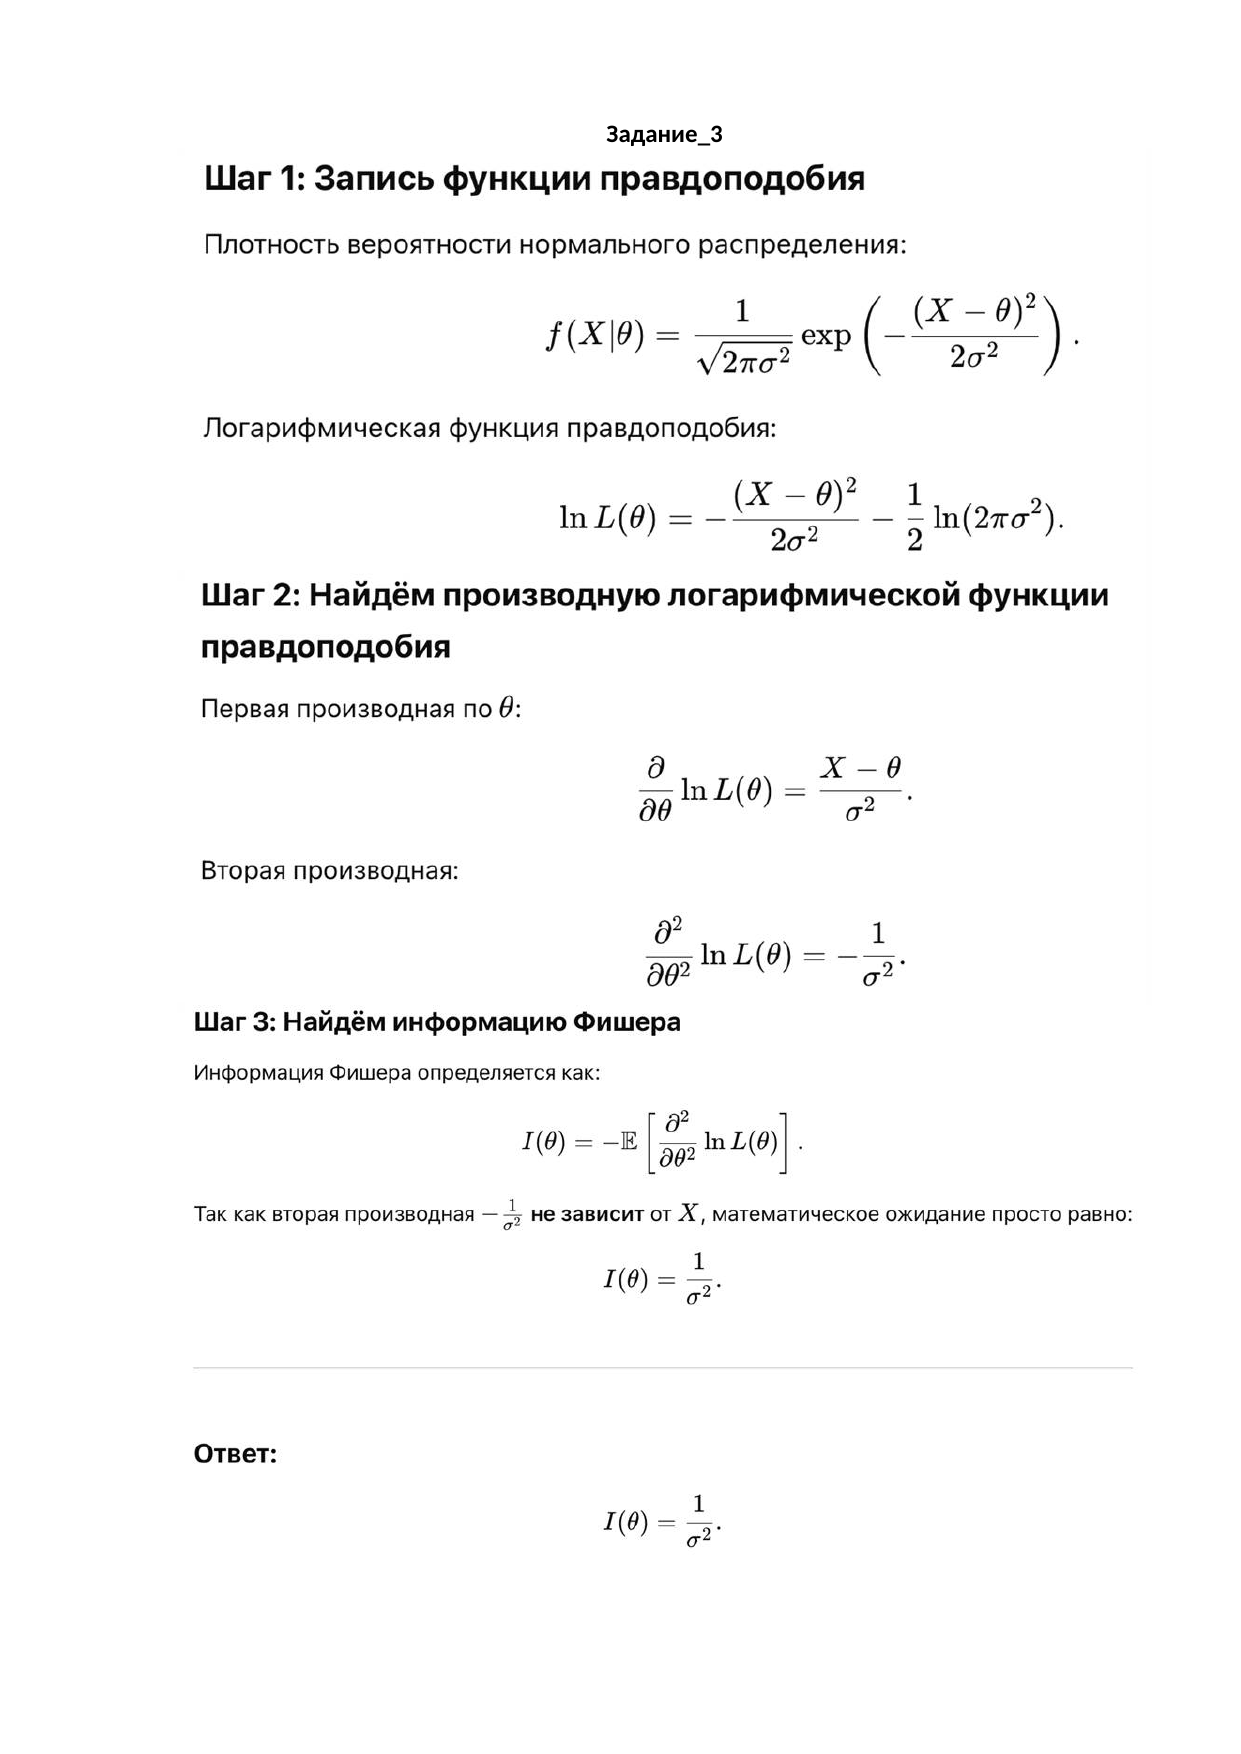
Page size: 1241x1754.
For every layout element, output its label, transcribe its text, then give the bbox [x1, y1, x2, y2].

text Задание_3 [177, 118, 1152, 148]
picture [177, 148, 1152, 1557]
